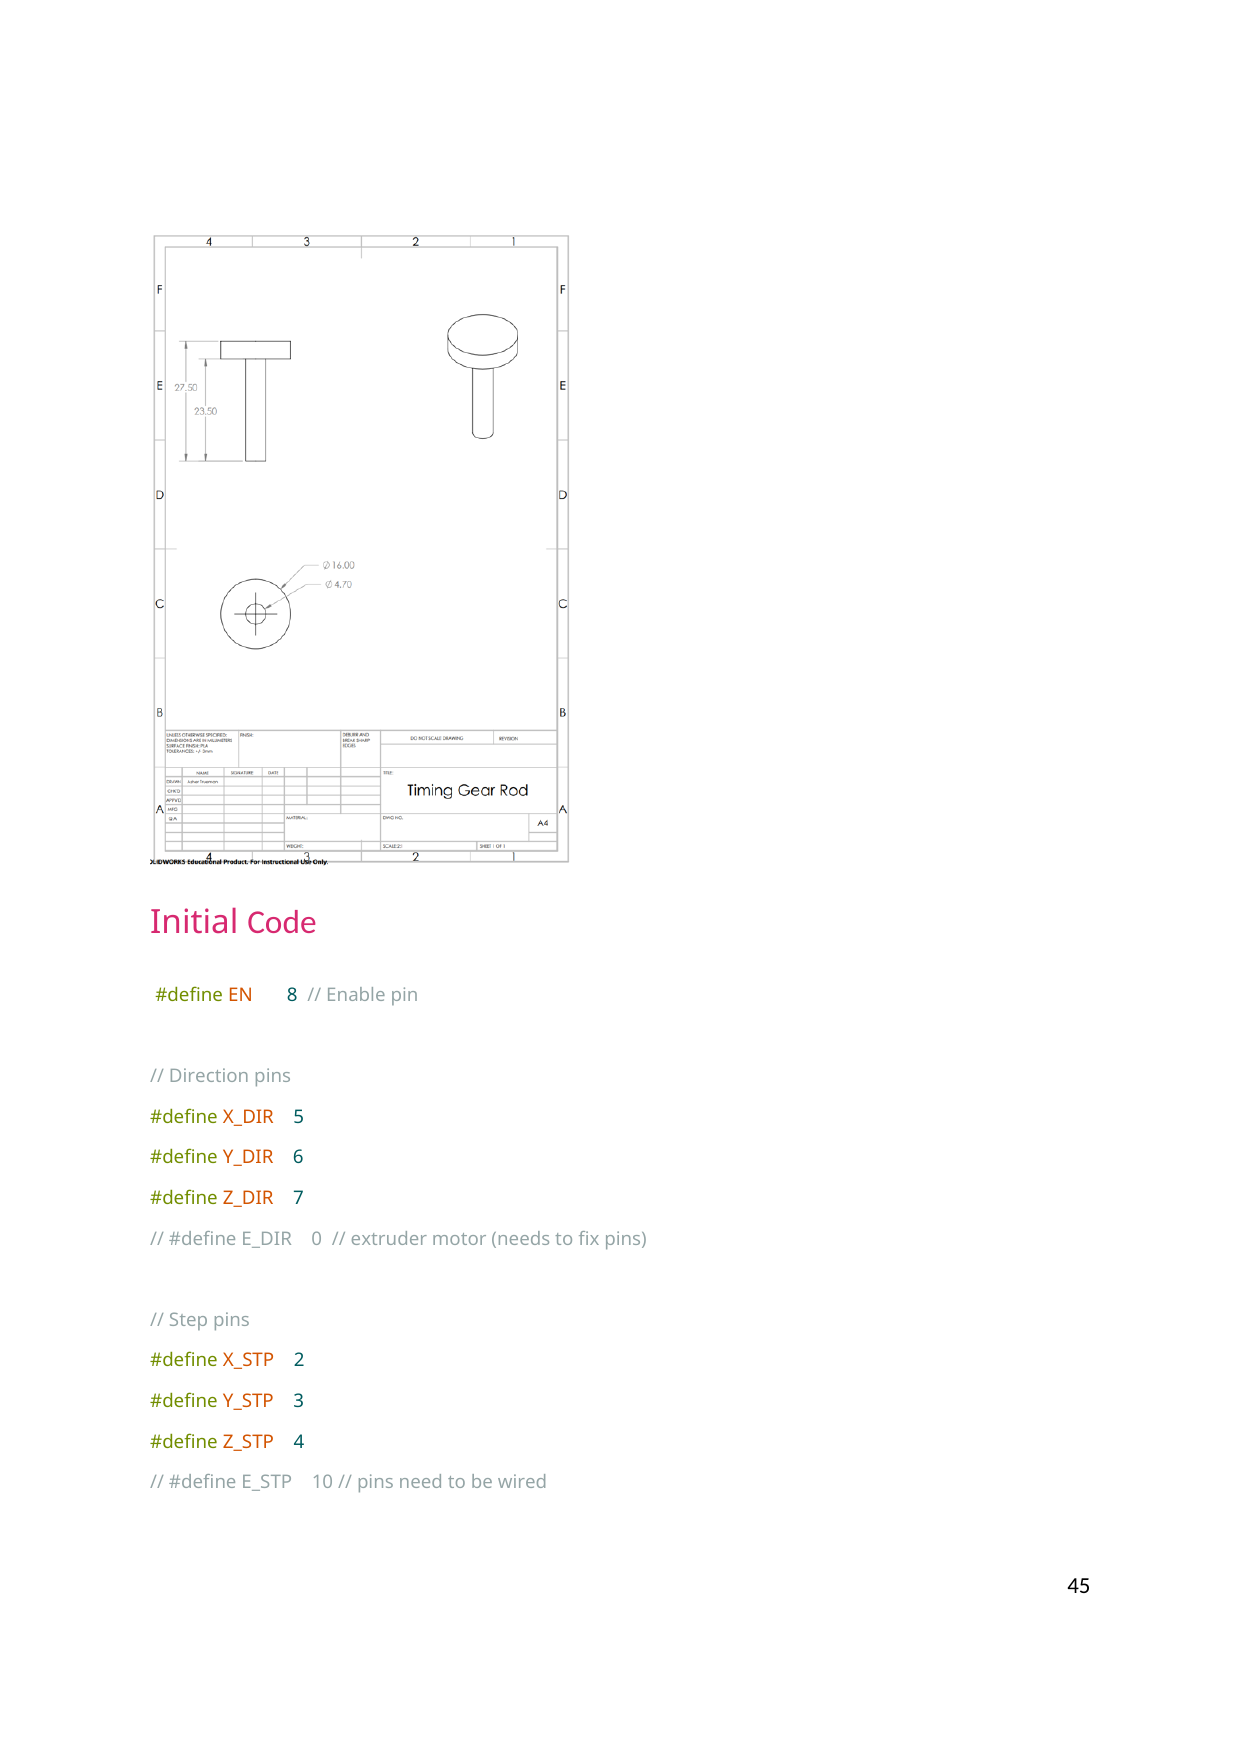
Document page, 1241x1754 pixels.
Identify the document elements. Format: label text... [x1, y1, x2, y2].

text #define Z_STP 4 [150, 1425, 1090, 1453]
text #define X_STP 2 [150, 1344, 1090, 1372]
text // Direction pins [150, 1060, 1090, 1088]
text // Step pins [150, 1303, 1090, 1332]
subtitle Initial Code [150, 898, 1090, 943]
text #define X_DIR 5 [150, 1100, 1090, 1128]
picture [150, 232, 575, 868]
text // #define E_DIR 0 // extruder motor (needs to fix pins) [150, 1222, 1090, 1250]
text #define EN 8 // Enable pin [150, 978, 1090, 1007]
text #define Y_STP 3 [150, 1385, 1090, 1413]
text #define Y_DIR 6 [150, 1141, 1090, 1169]
text // #define E_STP 10 // pins need to be wired [150, 1466, 1090, 1494]
text #define Z_DIR 7 [150, 1182, 1090, 1210]
